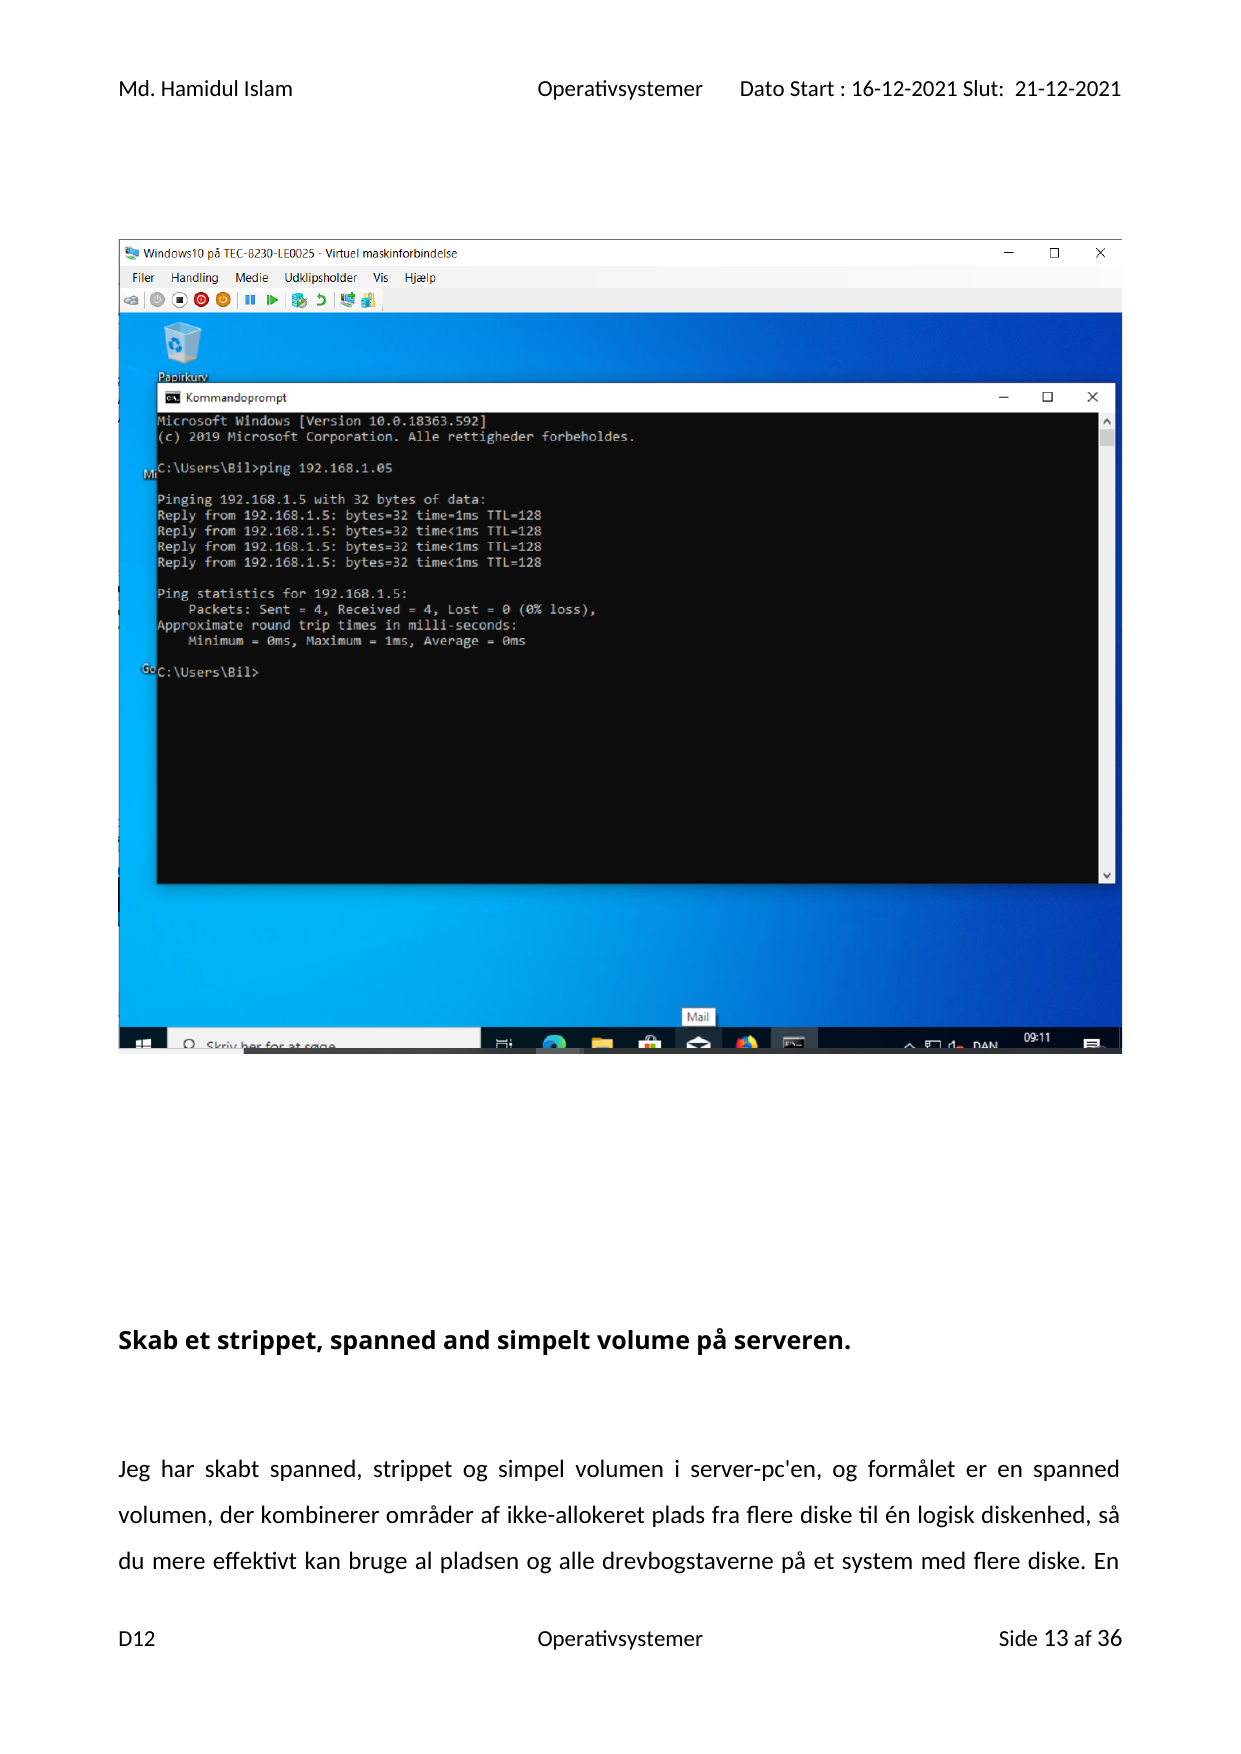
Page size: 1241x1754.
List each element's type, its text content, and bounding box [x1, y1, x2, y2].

subtitle Skab et strippet, spanned and simpelt volume på serveren. [118, 1322, 1122, 1356]
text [118, 1454, 1122, 1576]
picture [118, 239, 1123, 1054]
